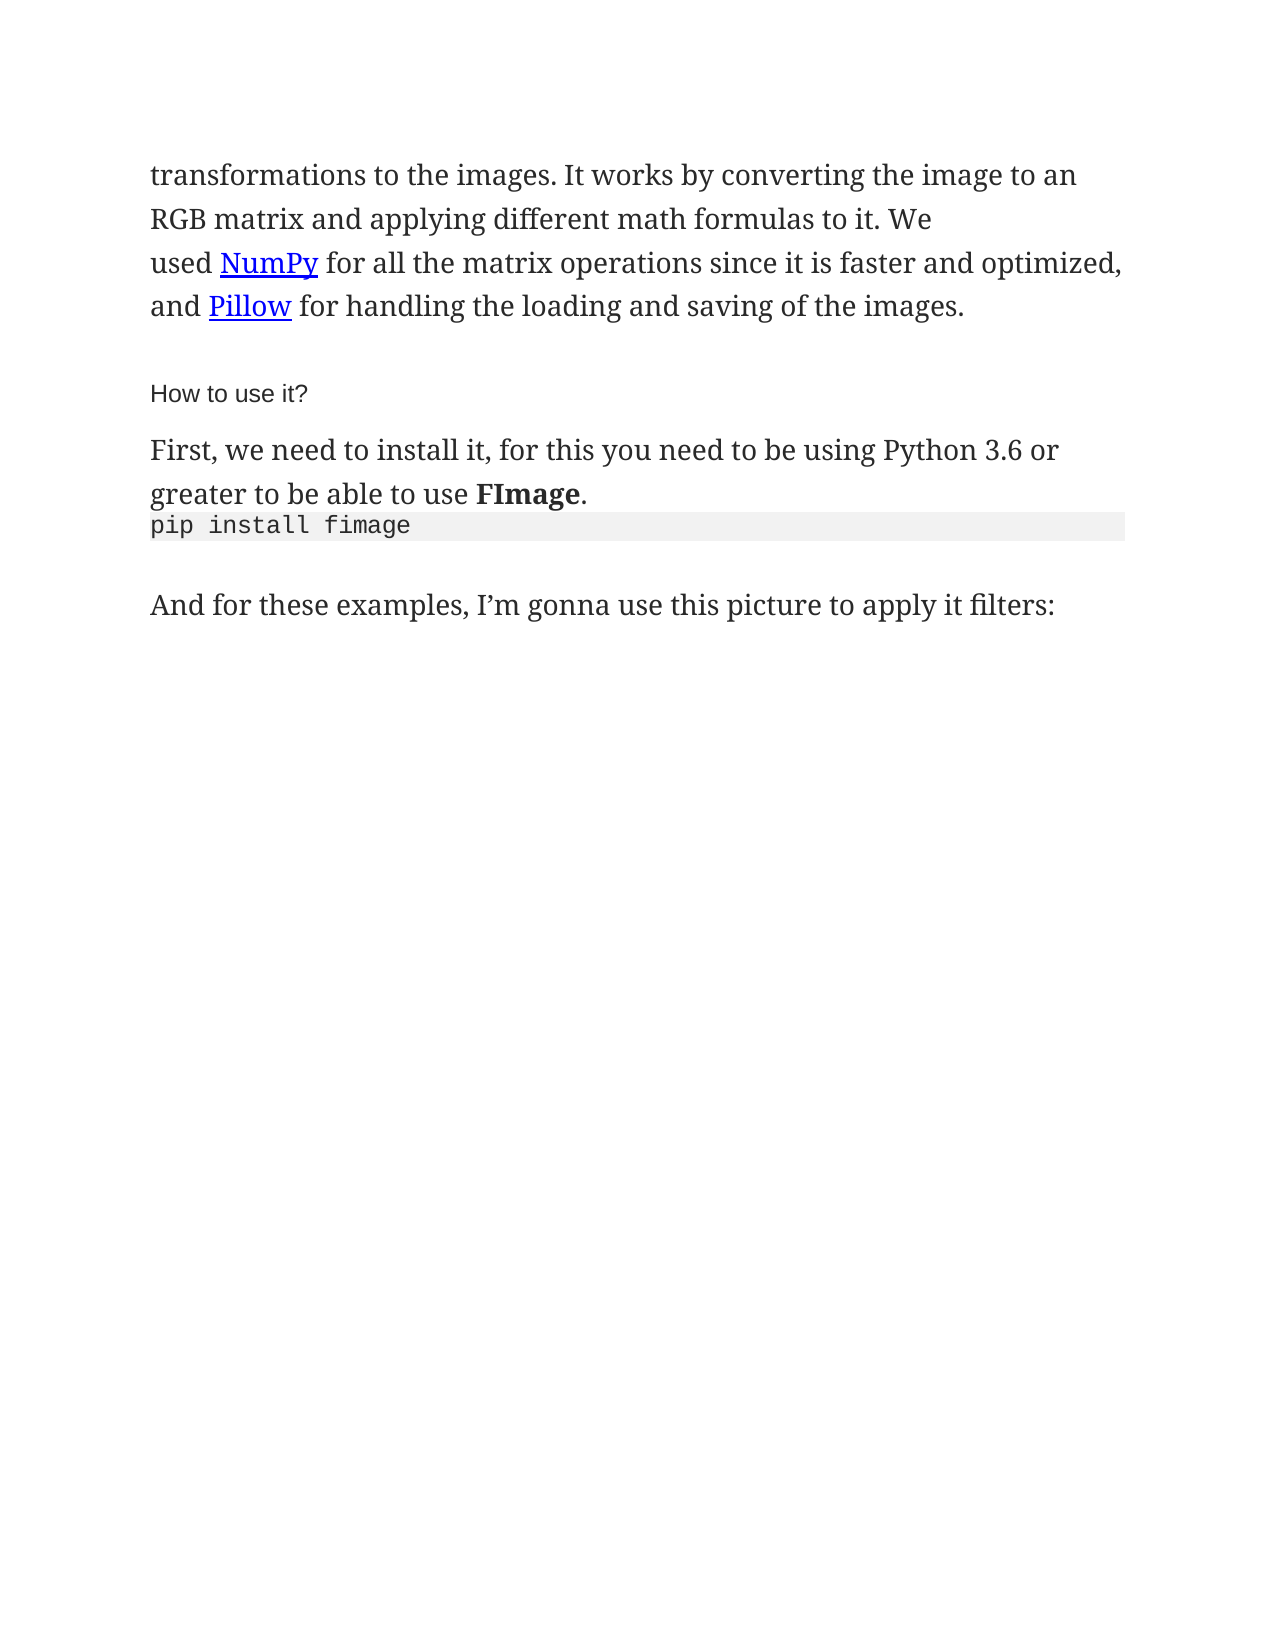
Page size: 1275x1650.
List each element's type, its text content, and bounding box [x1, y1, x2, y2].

subtitle How to use it? [150, 377, 1125, 408]
text First, we need to install it, for this you need to be using Python 3.6 or greater to be able to use FImage. [150, 425, 1125, 512]
text pip install fimage [150, 512, 1125, 541]
text And for these examples, I’m gonna use this picture to apply it filters: [150, 579, 1125, 623]
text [150, 150, 1125, 325]
